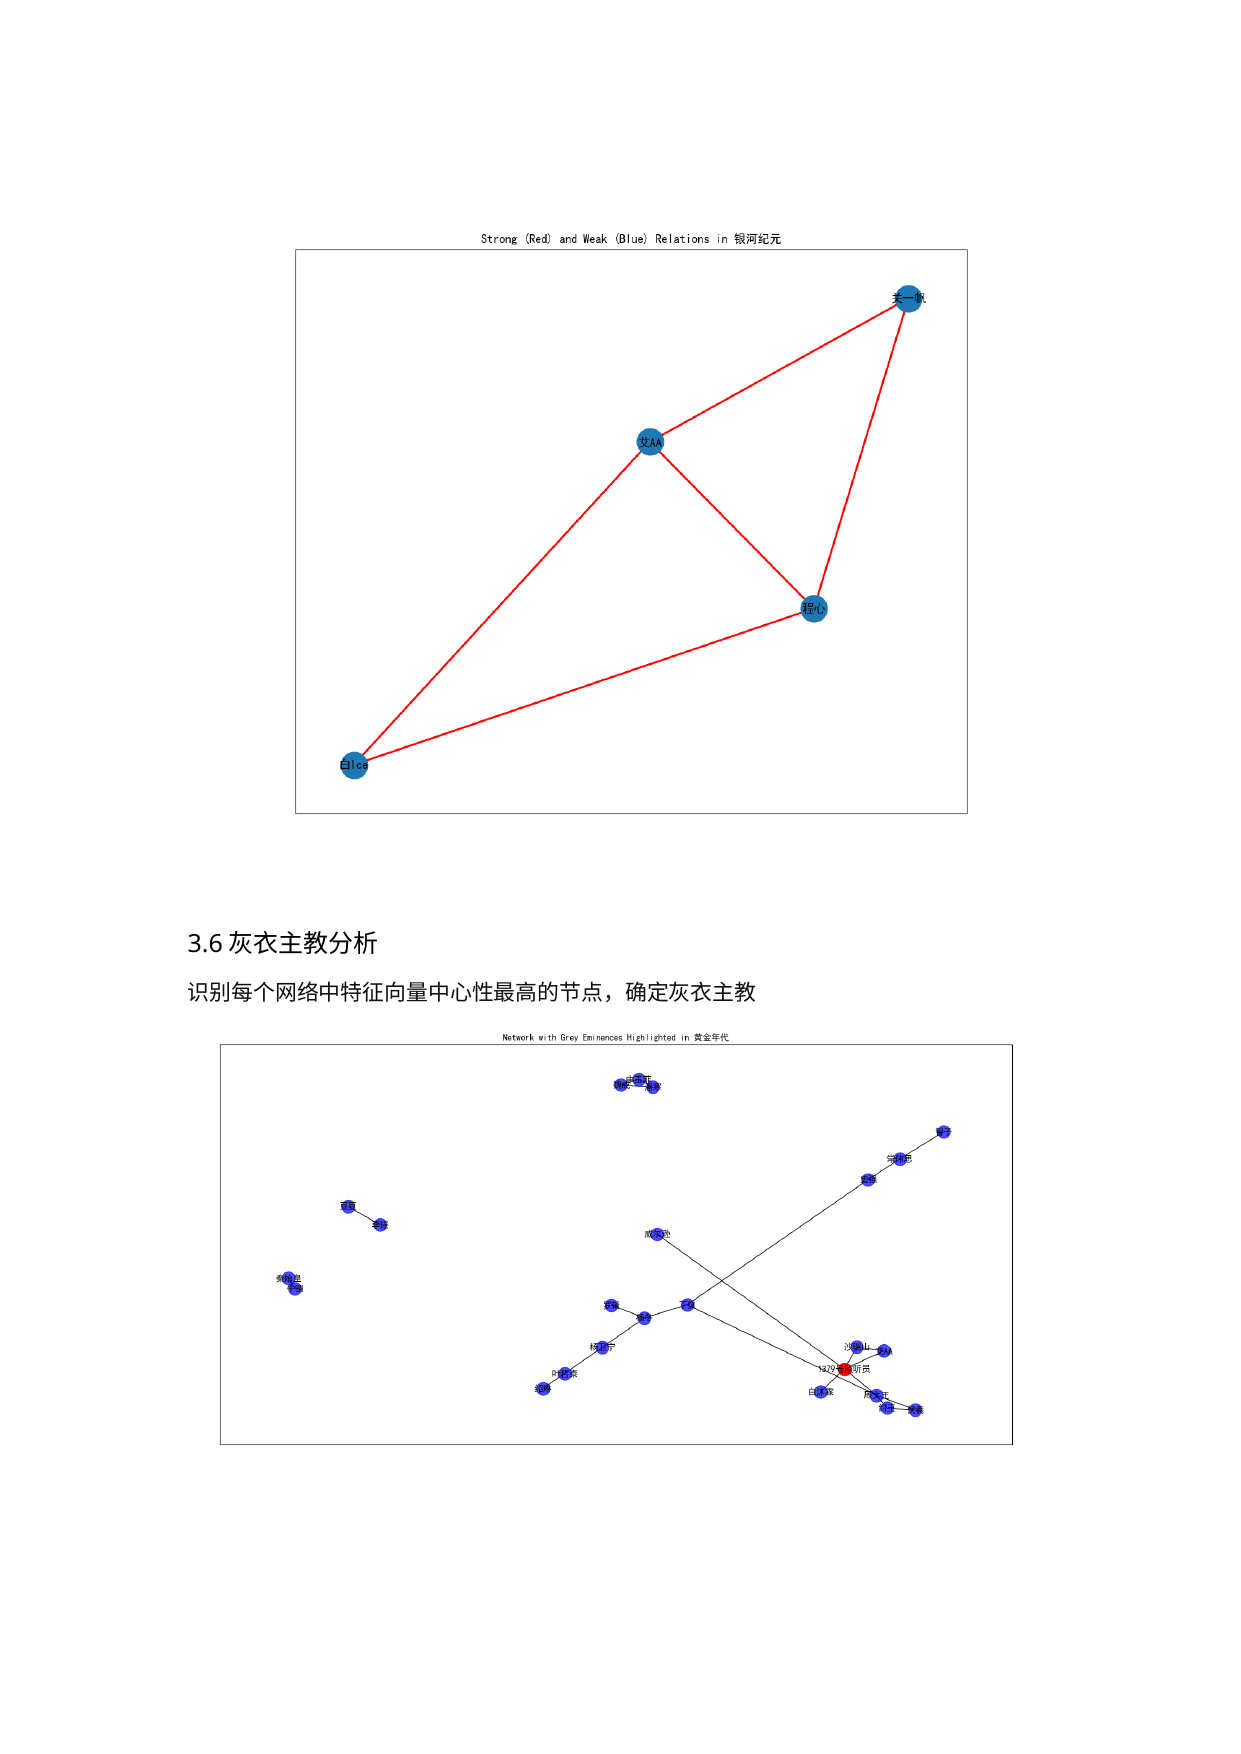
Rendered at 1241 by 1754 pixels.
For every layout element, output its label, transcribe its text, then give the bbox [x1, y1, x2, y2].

text 识别每个网络中特征向量中心性最高的节点，确定灰衣主教 [187, 974, 1053, 1007]
picture [187, 162, 1053, 894]
picture [187, 1007, 1053, 1455]
text 3.6灰衣主教分析 [187, 909, 1053, 974]
